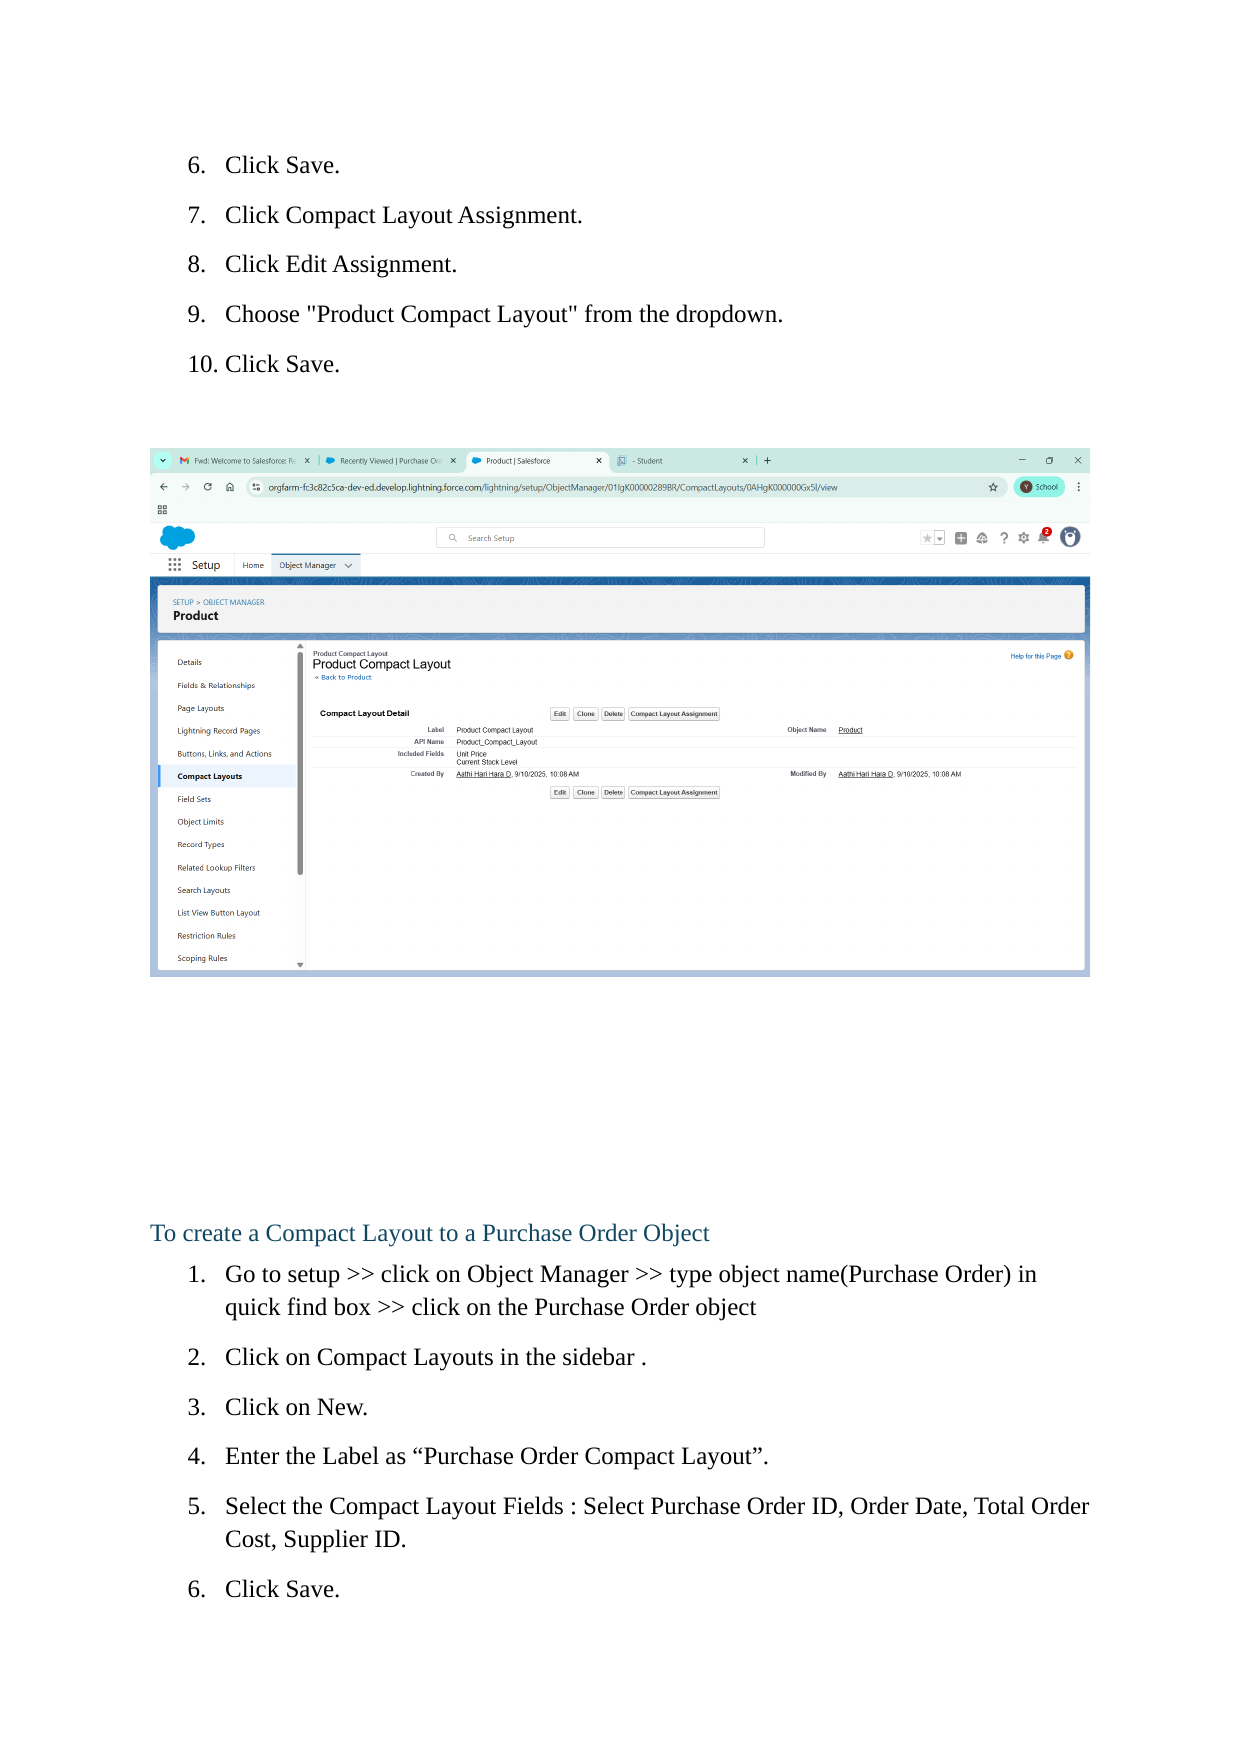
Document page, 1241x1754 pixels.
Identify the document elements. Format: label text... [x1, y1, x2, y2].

list Click Compact Layout Assignment. [187, 200, 1090, 228]
list Click on Compact Layouts in the sidebar . [187, 1342, 1090, 1371]
list Click Save. [187, 1574, 1090, 1602]
list Choose "Product Compact Layout" from the dropdown. [187, 299, 1090, 328]
list Enter the Label as “Purchase Order Compact Layout”. [187, 1441, 1090, 1470]
list Click on New. [187, 1392, 1090, 1420]
picture [150, 448, 1091, 977]
list Click Edit Assignment. [187, 249, 1090, 278]
list Click Save. [187, 150, 1090, 179]
list Select the Compact Layout Fields : Select Purchase Order ID, Order Date, Total Order Cost, Supplier ID. [187, 1491, 1090, 1553]
subtitle To create a Compact Layout to a Purchase Order Object [150, 1218, 1090, 1247]
list Click Save. [187, 349, 1090, 377]
list Go to setup >> click on Object Manager >> type object name(Purchase Order) in quick find box >> click on the Purchase Order object [187, 1259, 1090, 1321]
